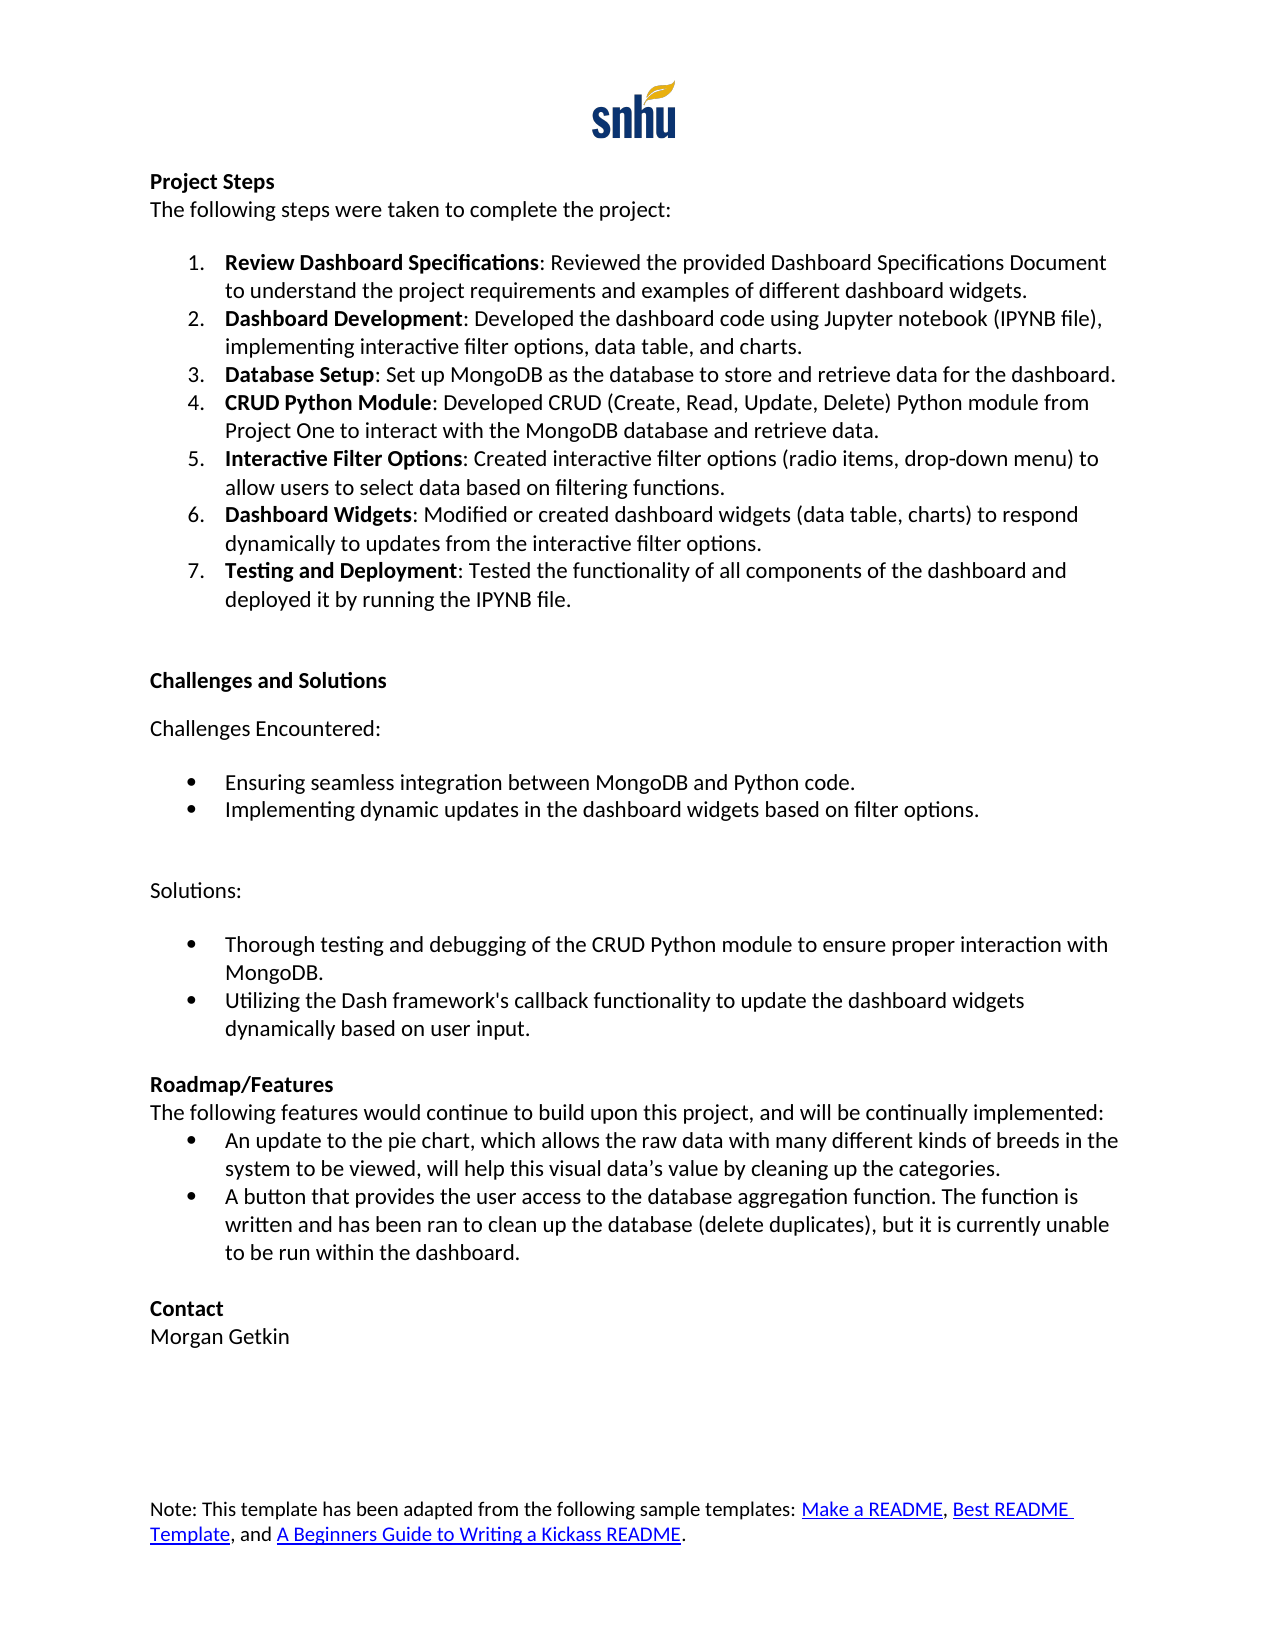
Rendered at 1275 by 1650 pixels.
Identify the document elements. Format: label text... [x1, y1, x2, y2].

subtitle Project Steps [150, 167, 1125, 195]
text Challenges Encountered: [150, 714, 1125, 743]
list An update to the pie chart, which allows the raw data with many different kinds of breeds in the system to be viewed, will help this visual data’s value by cleaning up the categories. [187, 1126, 1125, 1182]
list Dashboard Development: Developed the dashboard code using Jupyter notebook (IPYNB file), implementing interactive filter options, data table, and charts. [187, 304, 1125, 361]
list Thorough testing and debugging of the CRUD Python module to ensure proper interaction with MongoDB. [187, 930, 1125, 986]
list A button that provides the user access to the database aggregation function. The function is written and has been ran to clean up the database (delete duplicates), but it is currently unable to be run within the dashboard. [187, 1182, 1125, 1266]
list Implementing dynamic updates in the dashboard widgets based on filter options. [187, 796, 1125, 824]
subtitle Contact [150, 1294, 1125, 1322]
list Utilizing the Dash framework's callback functionality to update the dashboard widgets dynamically based on user input. [187, 986, 1125, 1042]
text Challenges and Solutions [150, 666, 1125, 694]
list Ensuring seamless integration between MongoDB and Python code. [187, 768, 1125, 796]
text Solutions: [150, 877, 1125, 905]
subtitle Roadmap/Features [150, 1070, 1125, 1098]
text Morgan Getkin [150, 1322, 1125, 1350]
list Interactive Filter Options: Created interactive filter options (radio items, drop-down menu) to allow users to select data based on filtering functions. [187, 444, 1125, 501]
list Testing and Deployment: Tested the functionality of all components of the dashboard and deployed it by running the IPYNB file. [187, 557, 1125, 613]
list Review Dashboard Specifications: Reviewed the provided Dashboard Specifications Document to understand the project requirements and examples of different dashboard widgets. [187, 248, 1125, 304]
text The following steps were taken to complete the project: [150, 195, 1125, 223]
list Dashboard Widgets: Modified or created dashboard widgets (data table, charts) to respond dynamically to updates from the interactive filter options. [187, 501, 1125, 557]
list CRUD Python Module: Developed CRUD (Create, Read, Update, Delete) Python module from Project One to interact with the MongoDB database and retrieve data. [187, 388, 1125, 444]
text The following features would continue to build upon this project, and will be continually implemented: [150, 1098, 1125, 1126]
list Database Setup: Set up MongoDB as the database to store and retrieve data for the dashboard. [187, 361, 1125, 388]
picture [573, 75, 702, 147]
